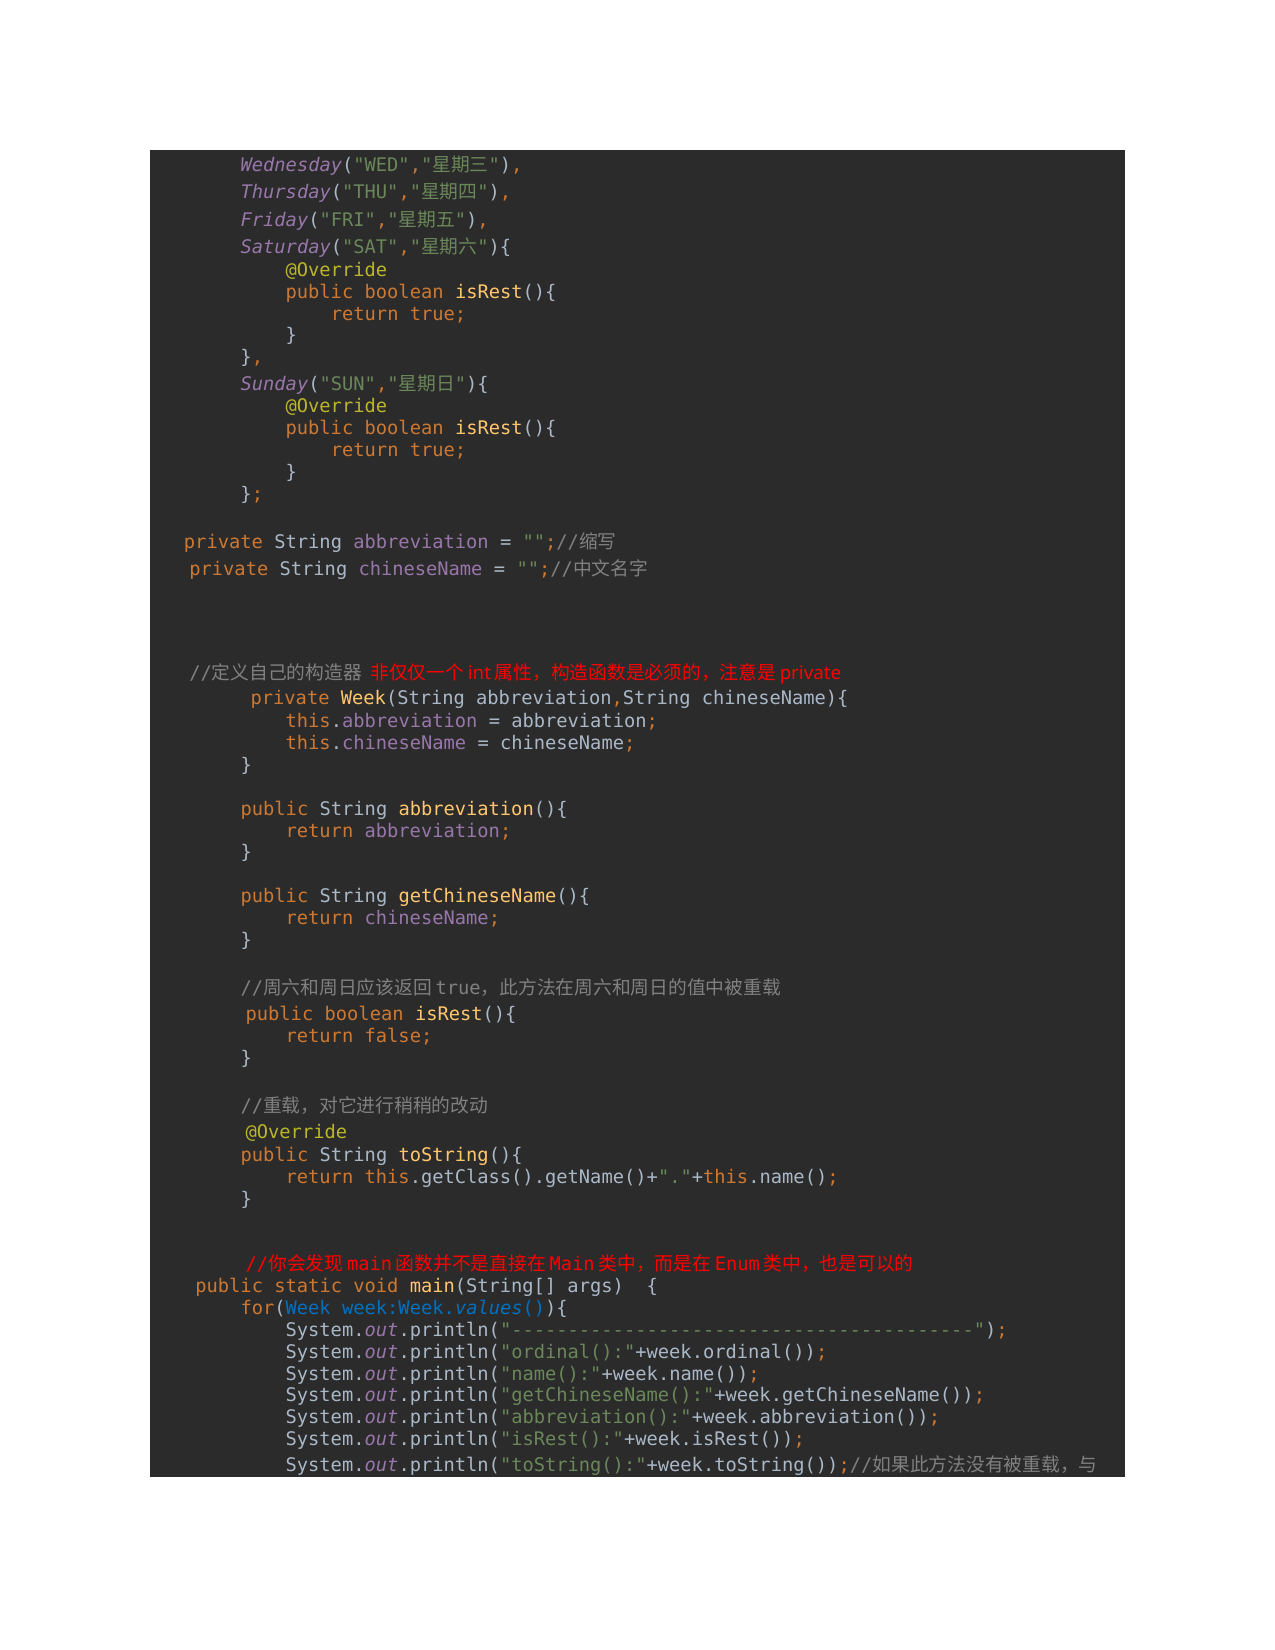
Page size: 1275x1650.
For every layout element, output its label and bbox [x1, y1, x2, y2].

text [150, 150, 1125, 1477]
